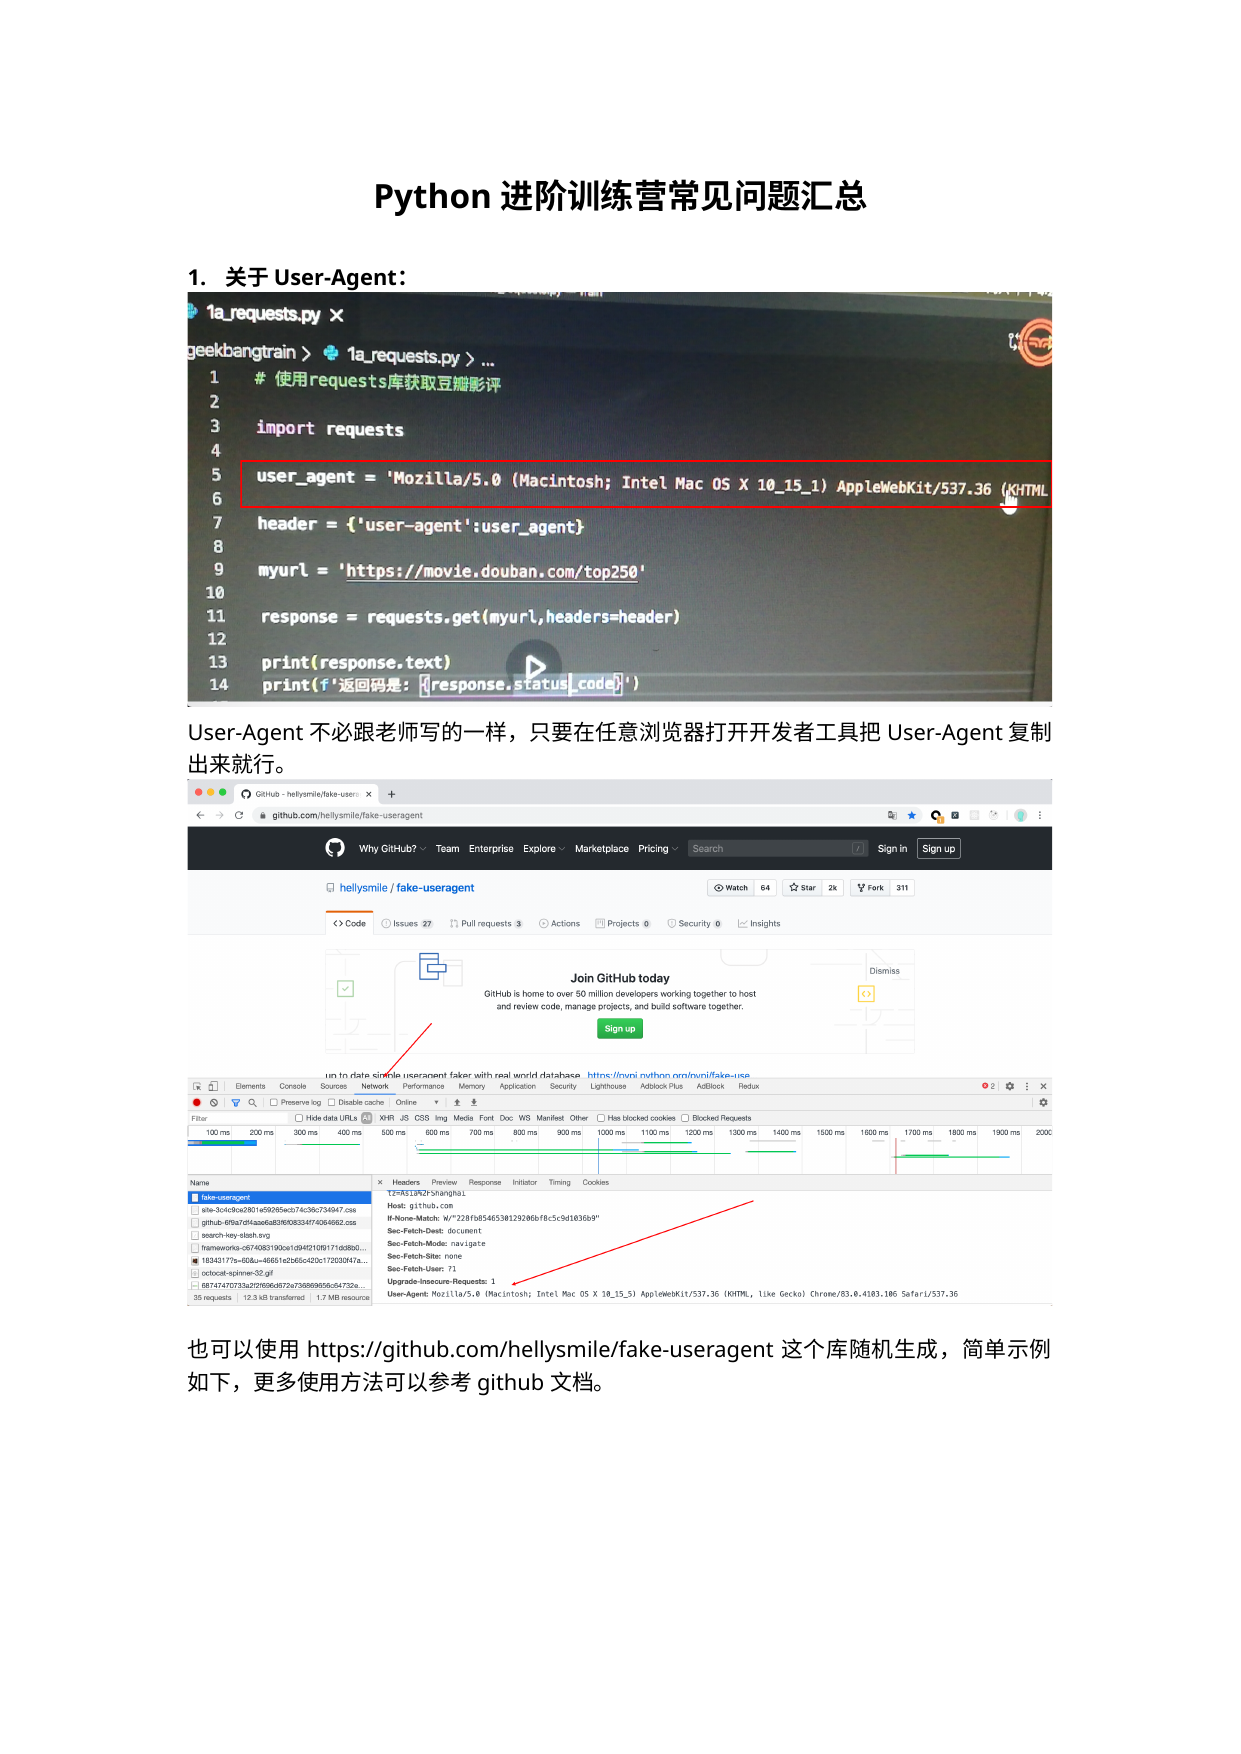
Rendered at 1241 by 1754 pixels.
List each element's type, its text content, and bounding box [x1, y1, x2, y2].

text 也可以使用 https://github.com/hellysmile/fake-useragent 这个库随机生成，简单示例如下，更多使用方法可以参考 github 文档。 [187, 1332, 1053, 1397]
text User-Agent 不必跟老师写的一样，只要在任意浏览器打开开发者工具把 User-Agent 复制出来就行。 [187, 714, 1053, 779]
list 关于 User-Agent： [187, 259, 1053, 292]
text Python 进阶训练营常见问题汇总 [187, 162, 1053, 227]
picture [187, 779, 1053, 1306]
picture [187, 292, 1053, 707]
